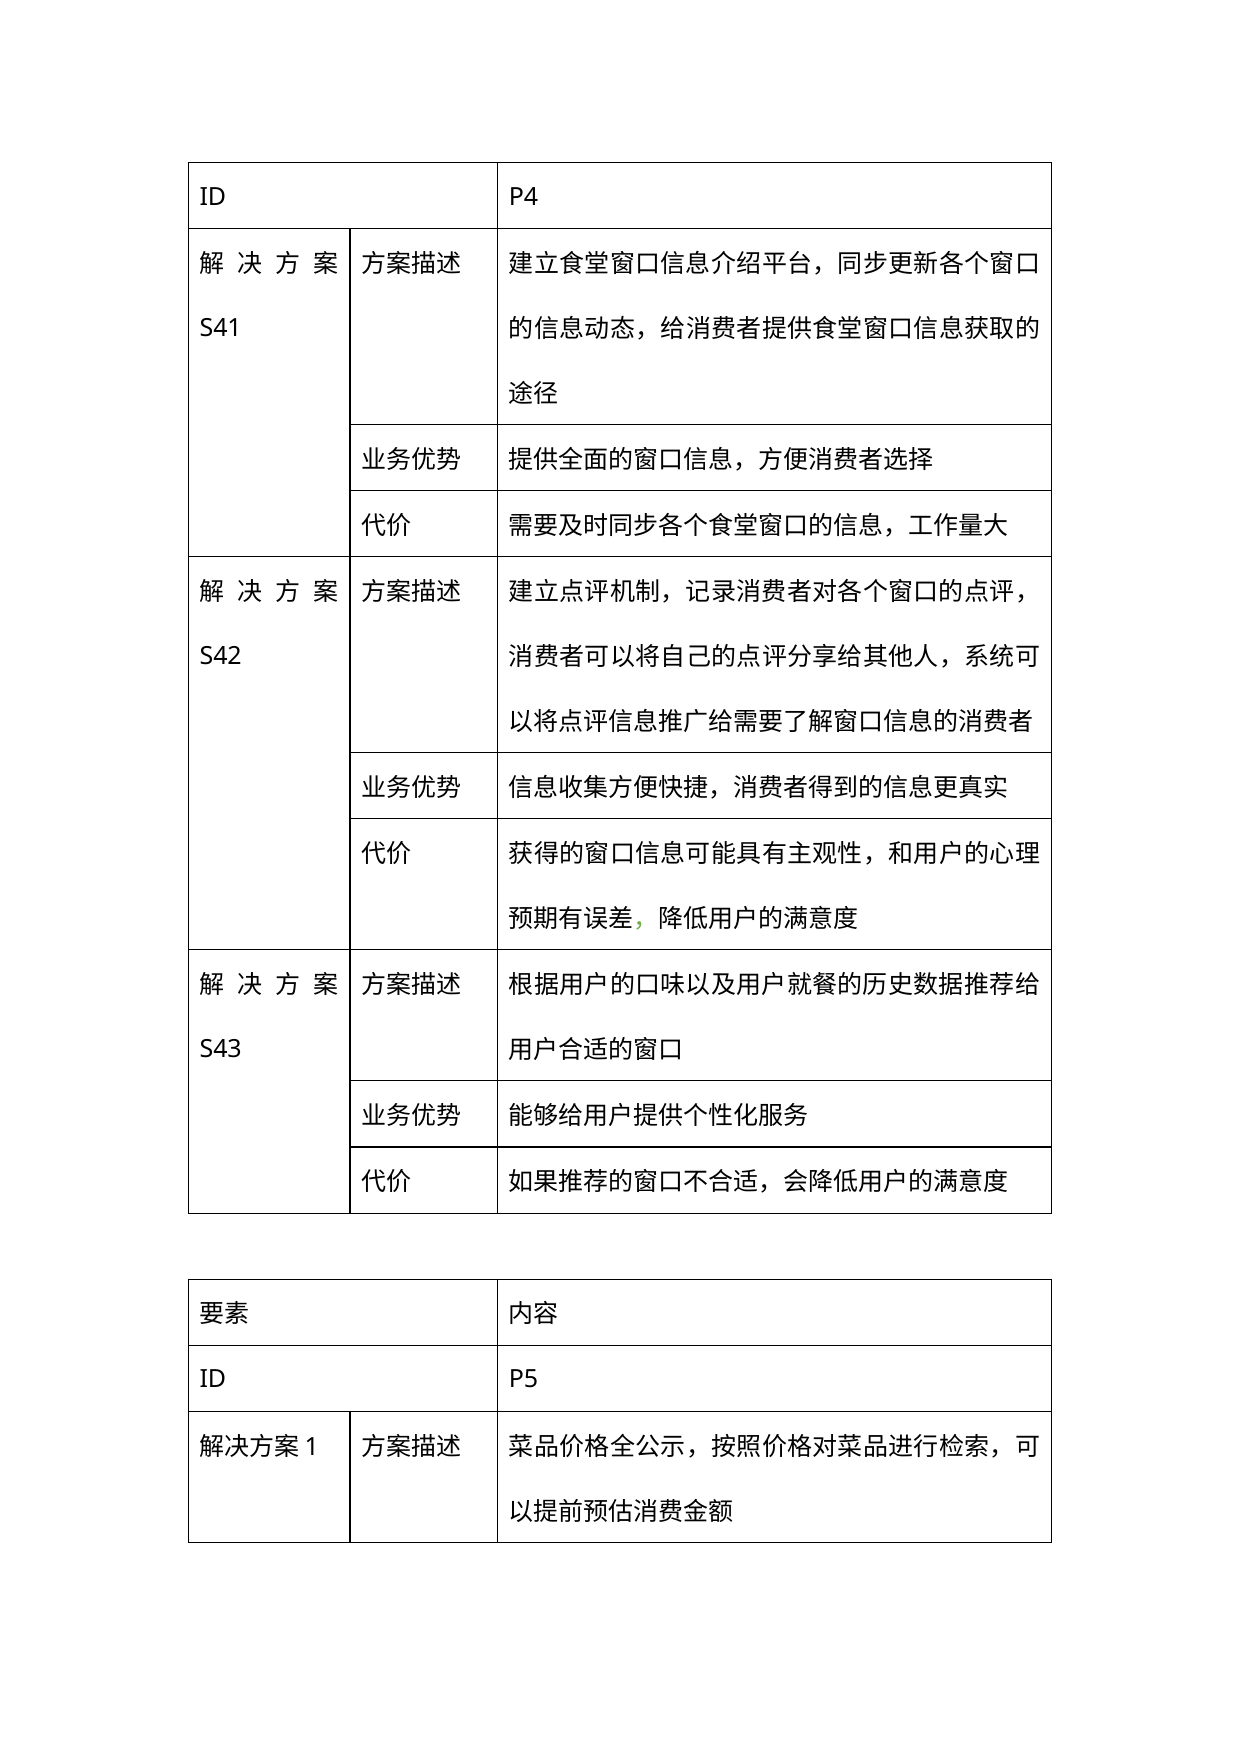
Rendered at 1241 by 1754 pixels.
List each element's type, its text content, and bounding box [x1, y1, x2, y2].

table_cell 根据用户的口味以及用户就餐的历史数据推荐给用户合适的窗口 [498, 950, 1051, 1080]
table_cell ID [189, 1346, 497, 1411]
table_cell 业务优势 [351, 753, 497, 818]
table_cell 代价 [351, 819, 497, 949]
table_cell 解决方案S42 [189, 557, 349, 949]
table_cell 方案描述 [351, 1412, 497, 1542]
table_cell 如果推荐的窗口不合适，会降低用户的满意度 [498, 1148, 1051, 1212]
table_header 内容 [498, 1280, 1051, 1344]
table_cell ID [189, 163, 497, 228]
table_cell 解决方案S43 [189, 950, 349, 1212]
table_cell 建立点评机制，记录消费者对各个窗口的点评，消费者可以将自己的点评分享给其他人，系统可以将点评信息推广给需要了解窗口信息的消费者 [498, 557, 1051, 752]
table_cell 方案描述 [351, 229, 497, 424]
table_cell 能够给用户提供个性化服务 [498, 1081, 1051, 1146]
table_cell 菜品价格全公示，按照价格对菜品进行检索，可以提前预估消费金额 [498, 1412, 1051, 1542]
table_cell 业务优势 [351, 1081, 497, 1146]
table_cell 需要及时同步各个食堂窗口的信息，工作量大 [498, 491, 1051, 556]
table_header 要素 [189, 1280, 497, 1344]
table_cell 建立食堂窗口信息介绍平台，同步更新各个窗口的信息动态，给消费者提供食堂窗口信息获取的途径 [498, 229, 1051, 424]
table_cell 信息收集方便快捷，消费者得到的信息更真实 [498, 753, 1051, 818]
table_cell 获得的窗口信息可能具有主观性，和用户的心理预期有误差，降低用户的满意度 [498, 819, 1051, 949]
table_cell P4 [498, 163, 1051, 228]
table_cell P5 [498, 1346, 1051, 1411]
table_cell 解决方案S41 [189, 229, 349, 556]
table_cell 解决方案1 [189, 1412, 349, 1542]
table_cell 代价 [351, 491, 497, 556]
table_cell 方案描述 [351, 950, 497, 1080]
table_cell 提供全面的窗口信息，方便消费者选择 [498, 425, 1051, 490]
table_cell 代价 [351, 1148, 497, 1212]
table_cell 业务优势 [351, 425, 497, 490]
table_cell 方案描述 [351, 557, 497, 752]
